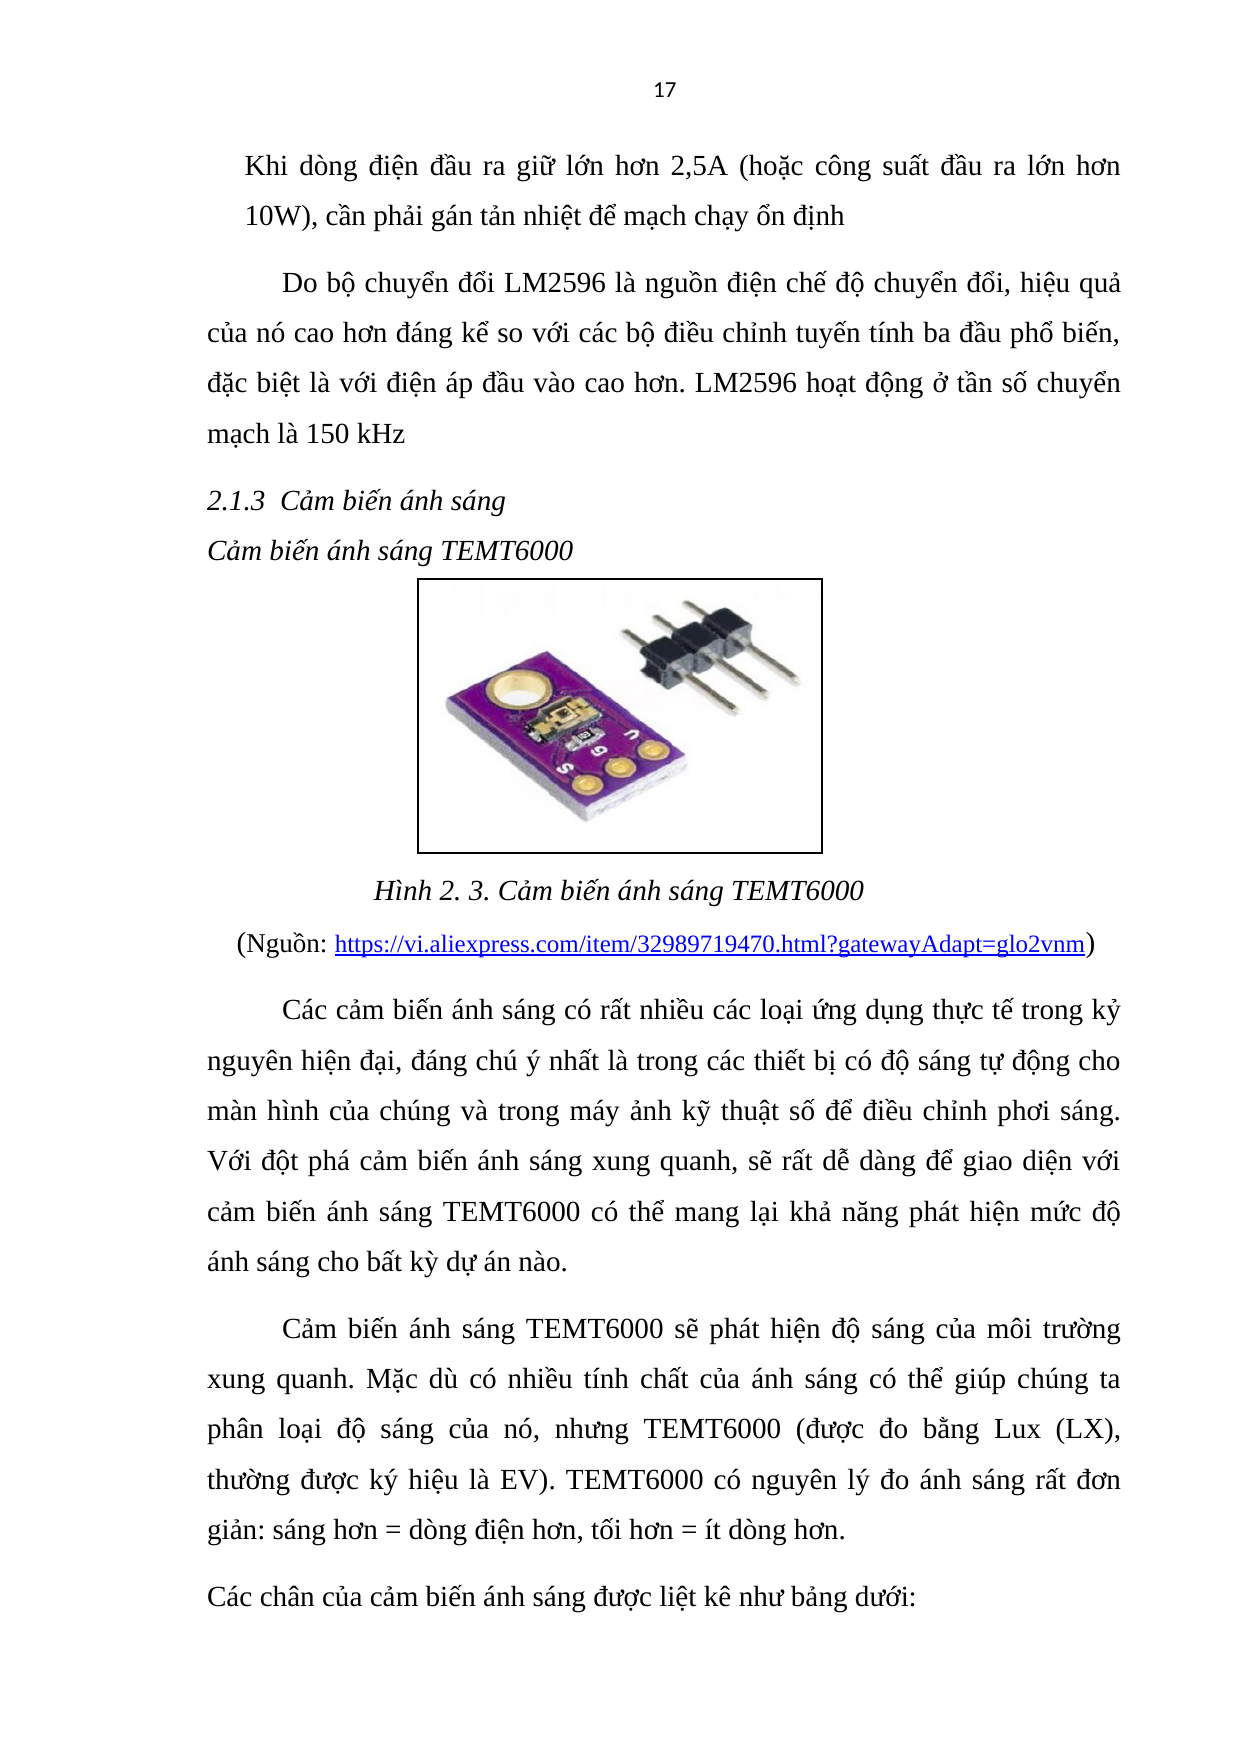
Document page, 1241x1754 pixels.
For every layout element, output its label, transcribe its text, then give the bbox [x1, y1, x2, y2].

picture [419, 580, 821, 852]
text Các cảm biến ánh sáng có rất nhiều các loại ứng dụng thực tế trong kỷ nguyên hiện đại, đáng chú ý nhất là trong các thiết bị có độ sáng tự động cho màn hình của chúng và trong máy ảnh kỹ thuật số để điều chỉnh phơi sáng. Với đột phá cảm biến ánh sáng xung quanh, sẽ rất dễ dàng để giao diện với cảm biến ánh sáng TEMT6000 có thể mang lại khả năng phát hiện mức độ ánh sáng cho bất kỳ dự án nào. [207, 992, 1122, 1278]
text Cảm biến ánh sáng TEMT6000 [207, 533, 1122, 567]
text Do bộ chuyển đổi LM2596 là nguồn điện chế độ chuyển đổi, hiệu quả của nó cao hơn đáng kể so với các bộ điều chỉnh tuyến tính ba đầu phổ biến, đặc biệt là với điện áp đầu vào cao hơn. LM2596 hoạt động ở tần số chuyển mạch là 150 kHz [207, 265, 1122, 449]
text Các chân của cảm biến ánh sáng được liệt kê như bảng dưới: [207, 1579, 1122, 1613]
text Khi dòng điện đầu ra giữ lớn hơn 2,5A (hoặc công suất đầu ra lớn hơn 10W), cần phải gán tản nhiệt để mạch chạy ổn định [244, 148, 1122, 232]
text Cảm biến ánh sáng [207, 483, 1122, 516]
text Cảm biến ánh sáng TEMT6000 sẽ phát hiện độ sáng của môi trường xung quanh. Mặc dù có nhiều tính chất của ánh sáng có thể giúp chúng ta phân loại độ sáng của nó, nhưng TEMT6000 (được đo bằng Lux (LX), thường được ký hiệu là EV). TEMT6000 có nguyên lý đo ánh sáng rất đơn giản: sáng hơn = dòng điện hơn, tối hơn = ít dòng hơn. [207, 1311, 1122, 1546]
